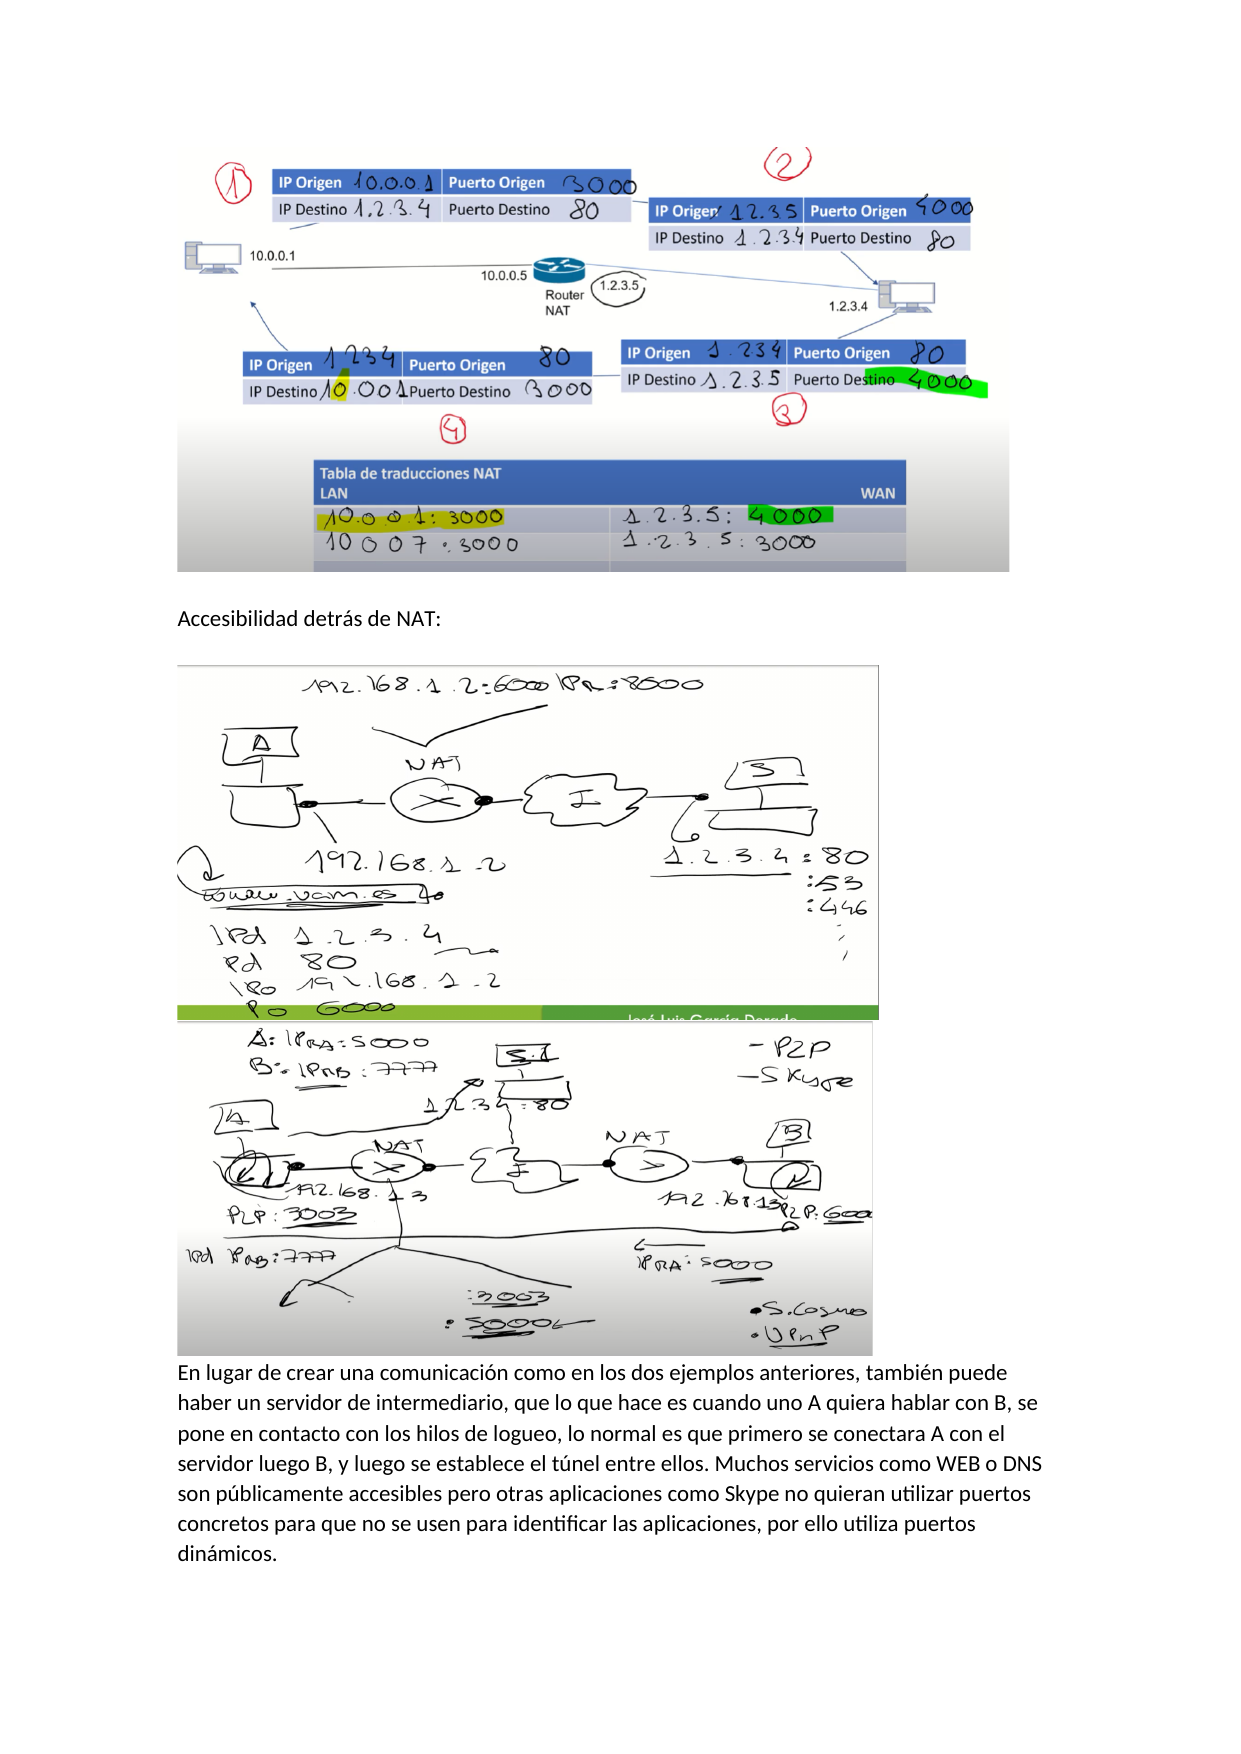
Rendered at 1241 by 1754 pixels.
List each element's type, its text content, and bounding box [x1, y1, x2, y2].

text En lugar de crear una comunicación como en los dos ejemplos anteriores, también puede haber un servidor de intermediario, que lo que hace es cuando uno A quiera hablar con B, se pone en contacto con los hilos de logueo, lo normal es que primero se conectara A con el servidor luego B, y luego se establece el túnel entre ellos. Muchos servicios como WEB o DNS son públicamente accesibles pero otras aplicaciones como Skype no quieran utilizar puertos concretos para que no se usen para identificar las aplicaciones, por ello utiliza puertos dinámicos. [177, 1358, 1063, 1567]
picture [177, 147, 1010, 572]
picture [177, 665, 879, 1020]
picture [177, 1021, 873, 1356]
text Accesibilidad detrás de NAT: [177, 604, 1063, 632]
